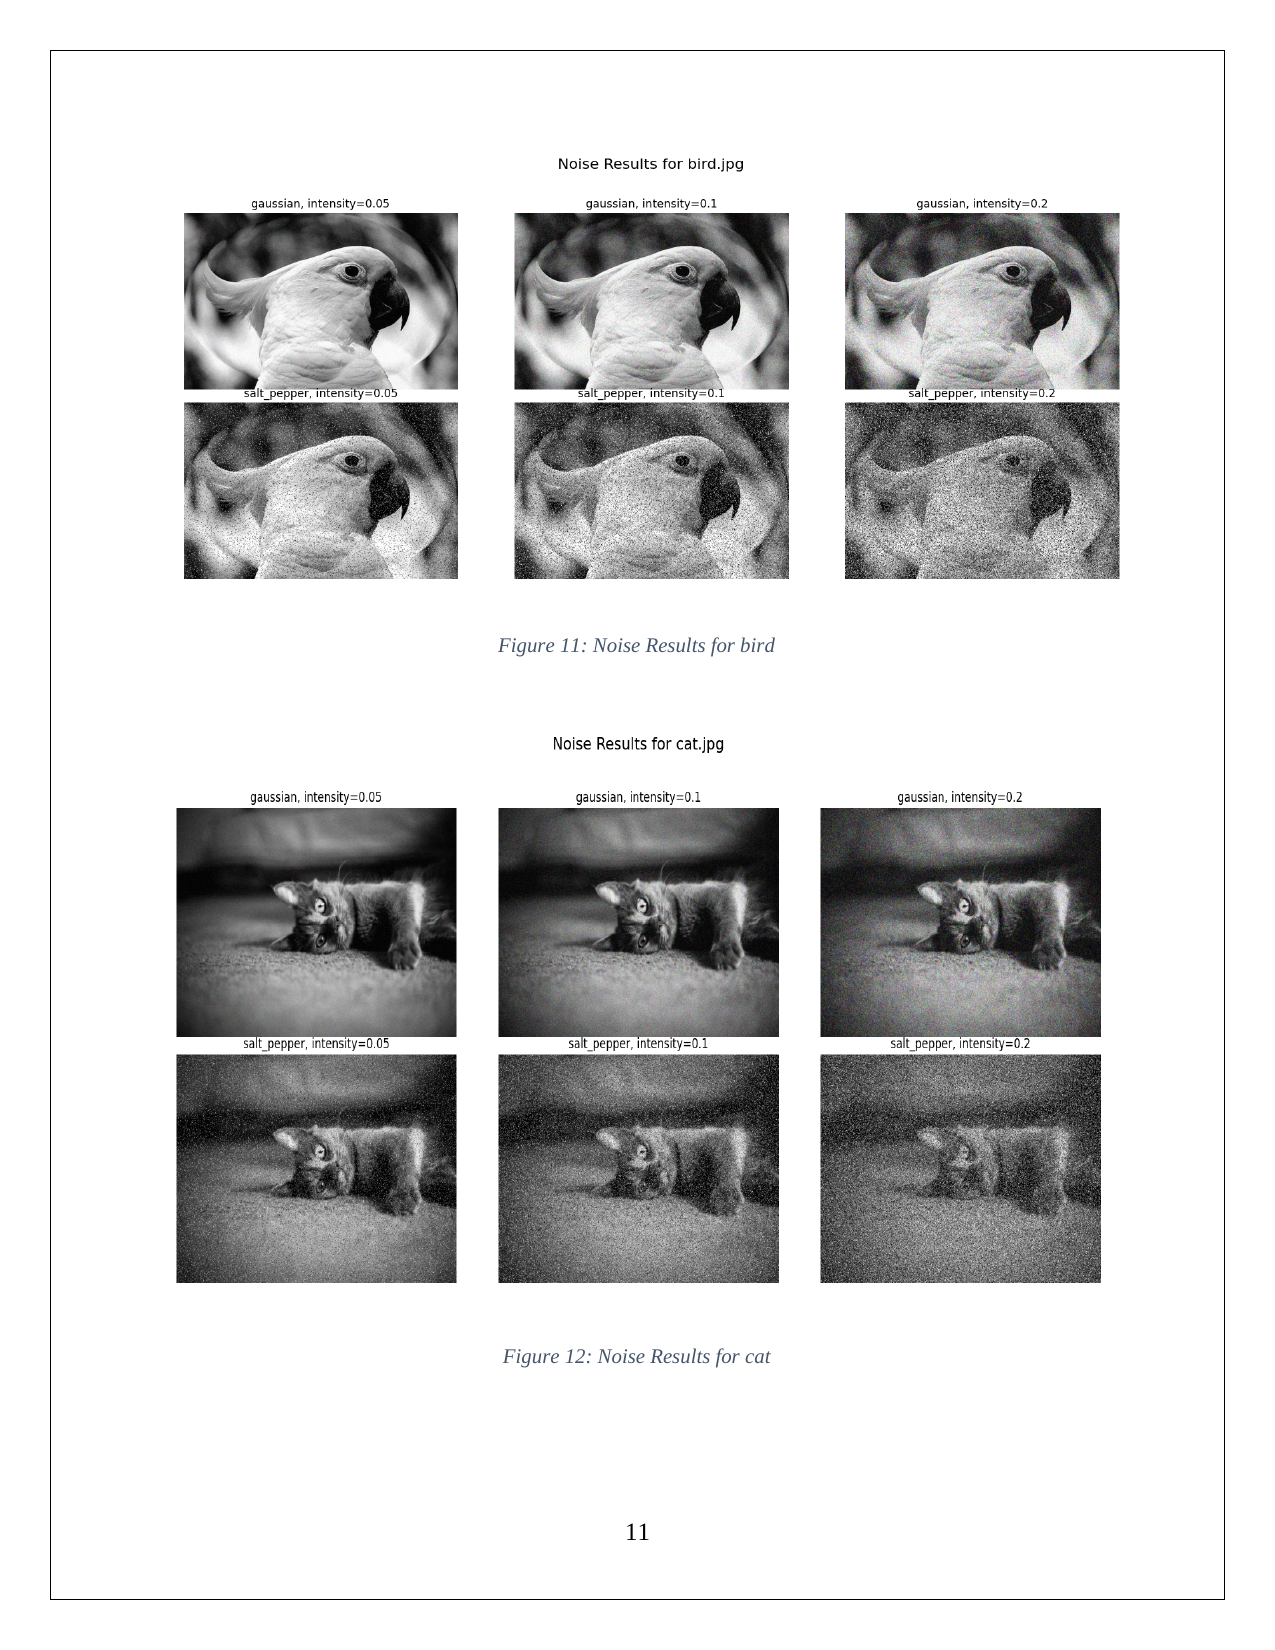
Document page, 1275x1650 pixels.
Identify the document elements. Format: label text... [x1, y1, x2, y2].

text Figure 12: Noise Results for cat [150, 1344, 1125, 1368]
text Figure 11: Noise Results for bird [150, 633, 1125, 657]
picture [150, 149, 1152, 602]
picture [150, 725, 1126, 1313]
